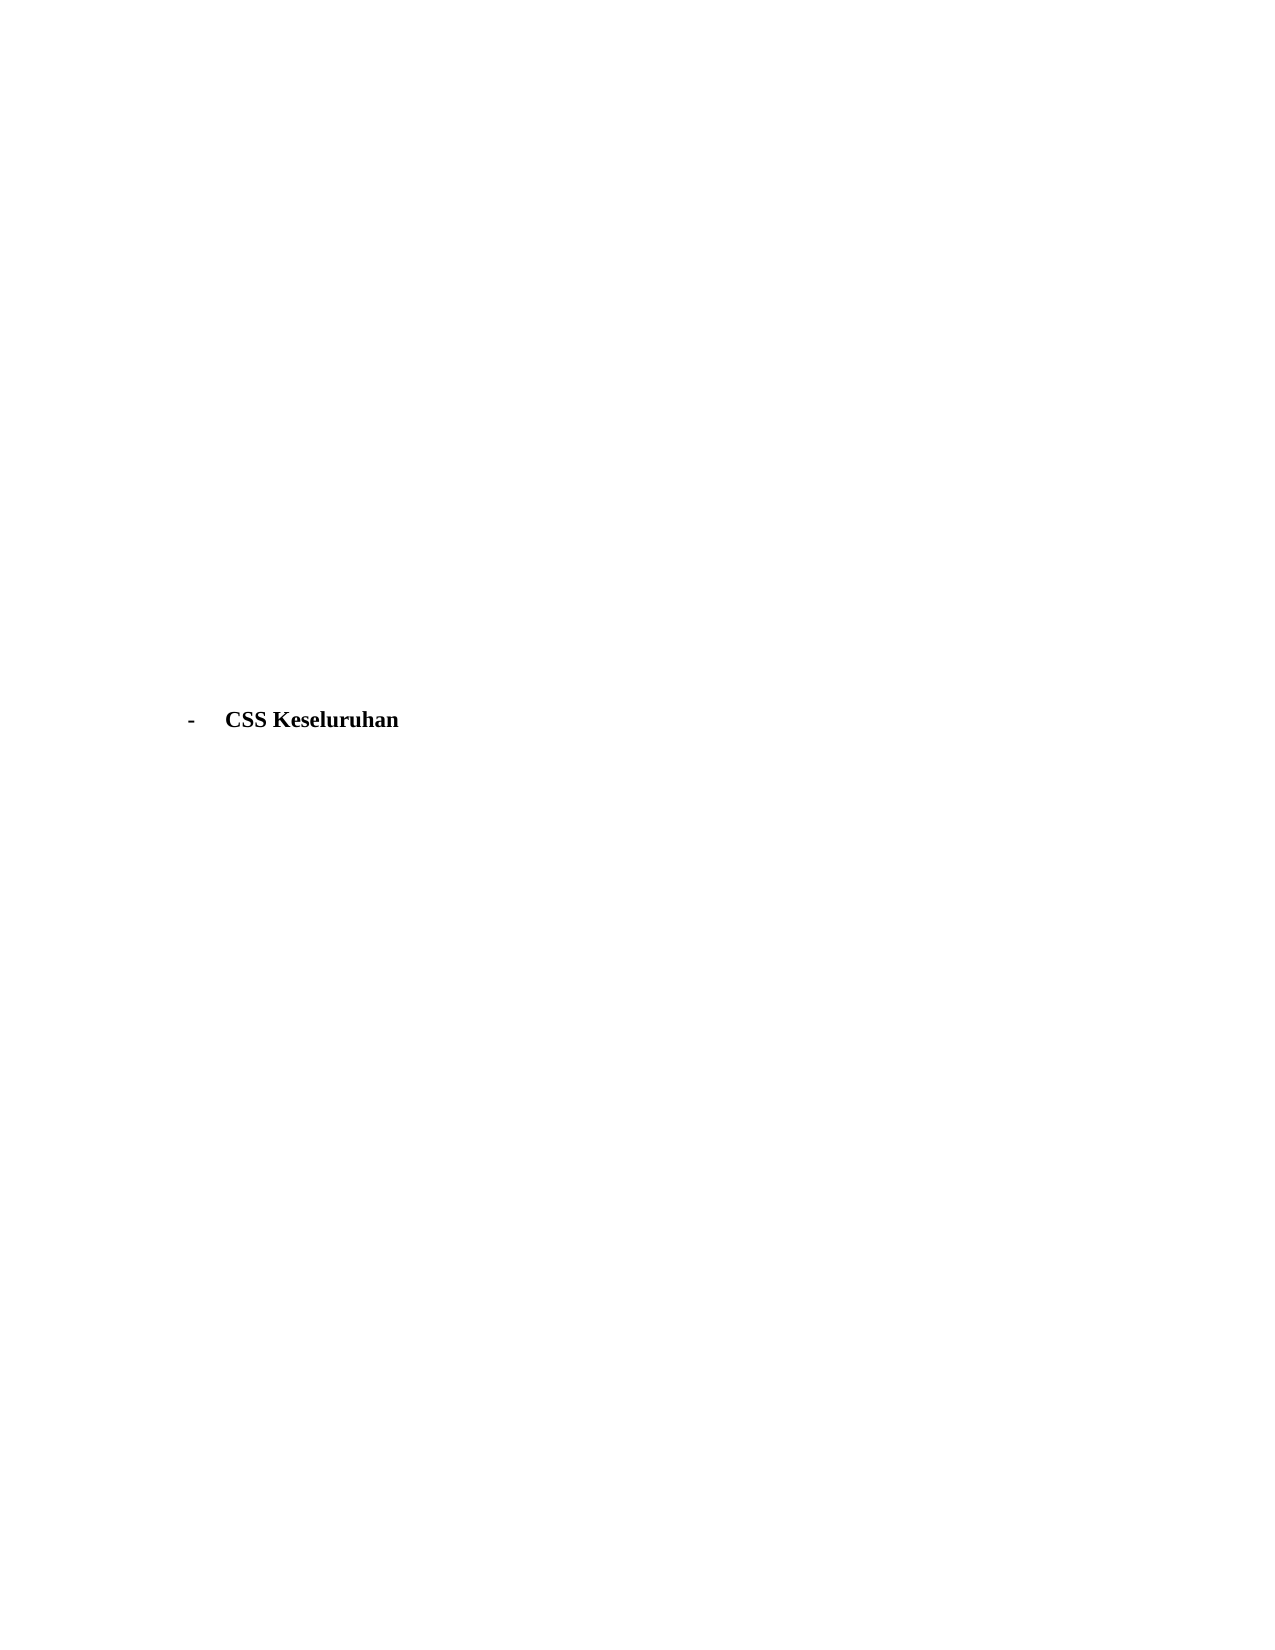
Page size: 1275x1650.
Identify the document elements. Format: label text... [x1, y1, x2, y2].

list CSS Keseluruhan [187, 706, 1125, 732]
